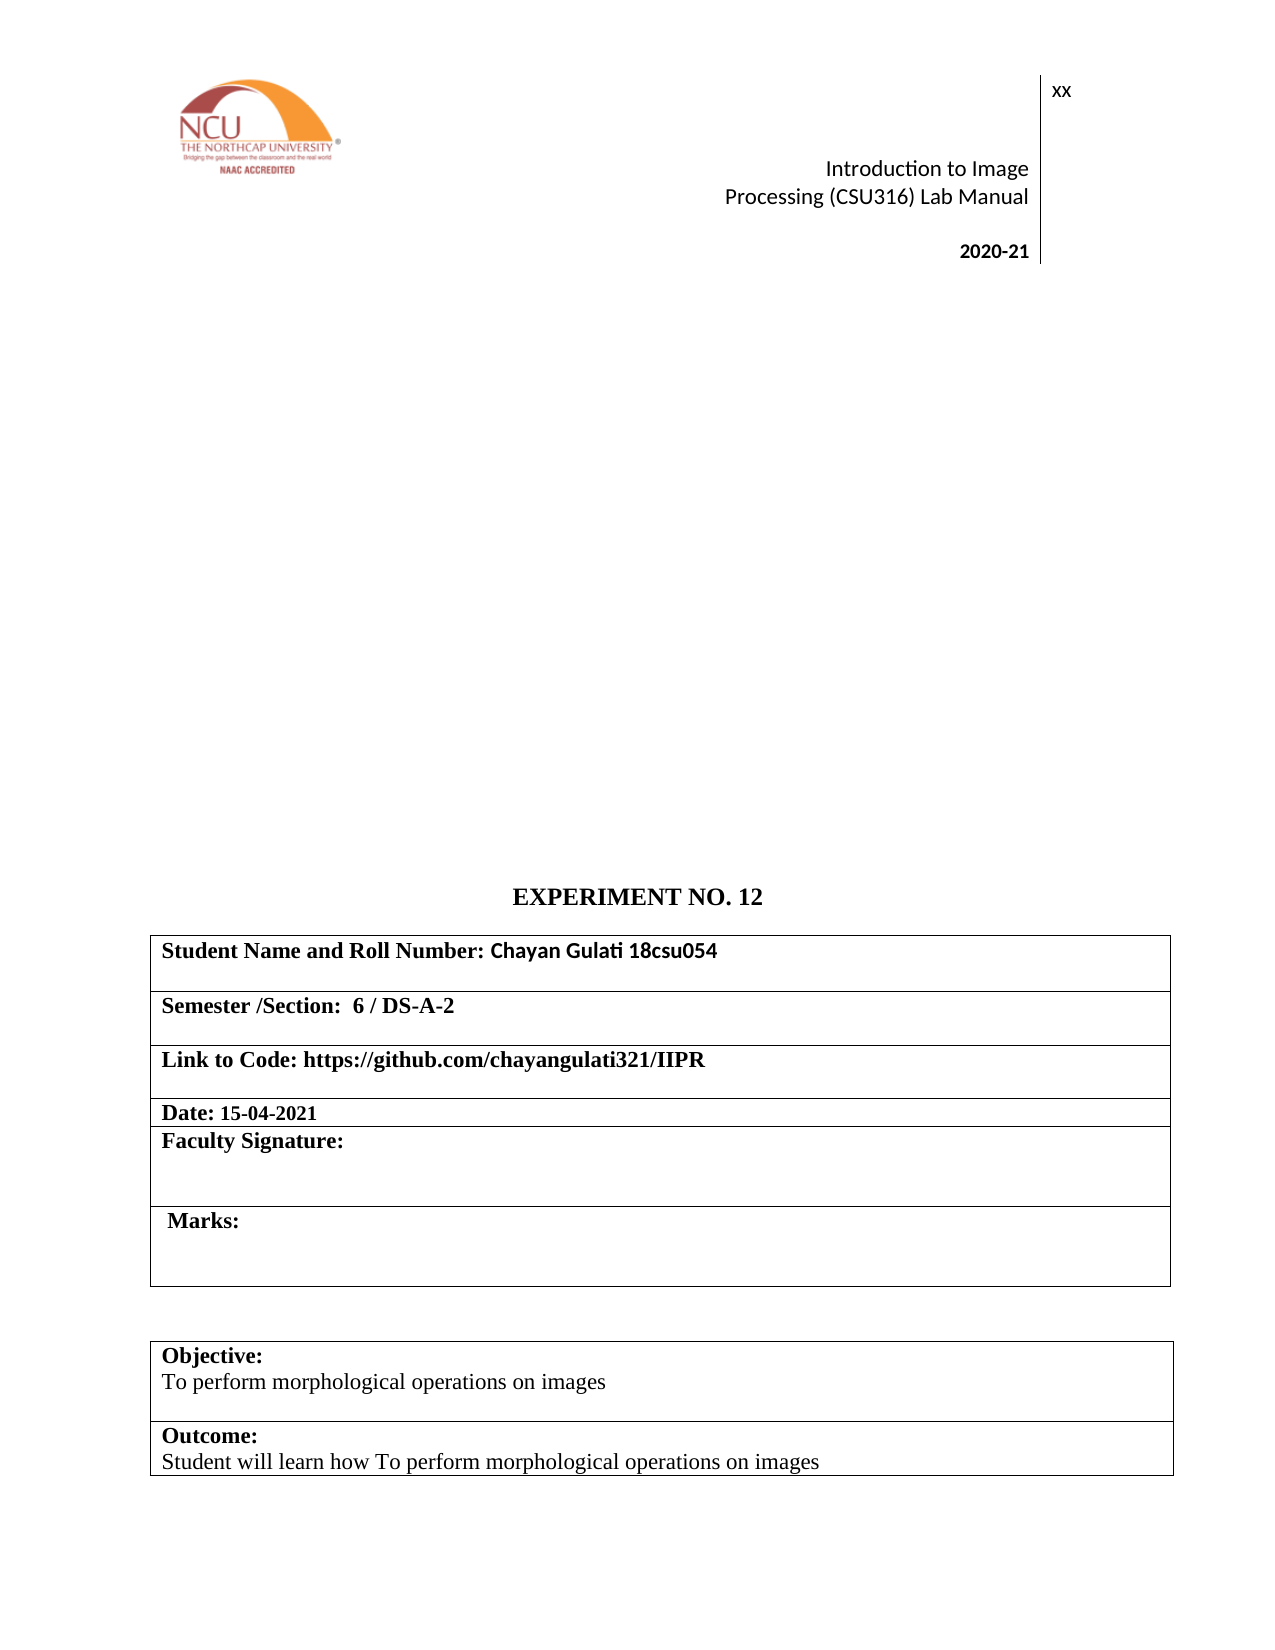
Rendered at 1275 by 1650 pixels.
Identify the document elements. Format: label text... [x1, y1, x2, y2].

table_header Student Name and Roll Number: Chayan Gulati 18csu054 [151, 936, 1170, 991]
table_cell Faculty Signature: [151, 1127, 1170, 1206]
picture [177, 75, 342, 177]
table_header Objective: To perform morphological operations on images [151, 1342, 1173, 1421]
table_cell Date: 15-04-2021 [151, 1099, 1170, 1126]
table_cell Outcome: Student will learn how To perform morphological operations on images [151, 1422, 1173, 1475]
table_cell Marks: [151, 1207, 1170, 1286]
table_cell Semester /Section: 6 / DS-A-2 [151, 992, 1170, 1044]
text EXPERIMENT NO. 12 [150, 882, 1125, 910]
table_cell Link to Code: https://github.com/chayangulati321/IIPR [151, 1046, 1170, 1098]
